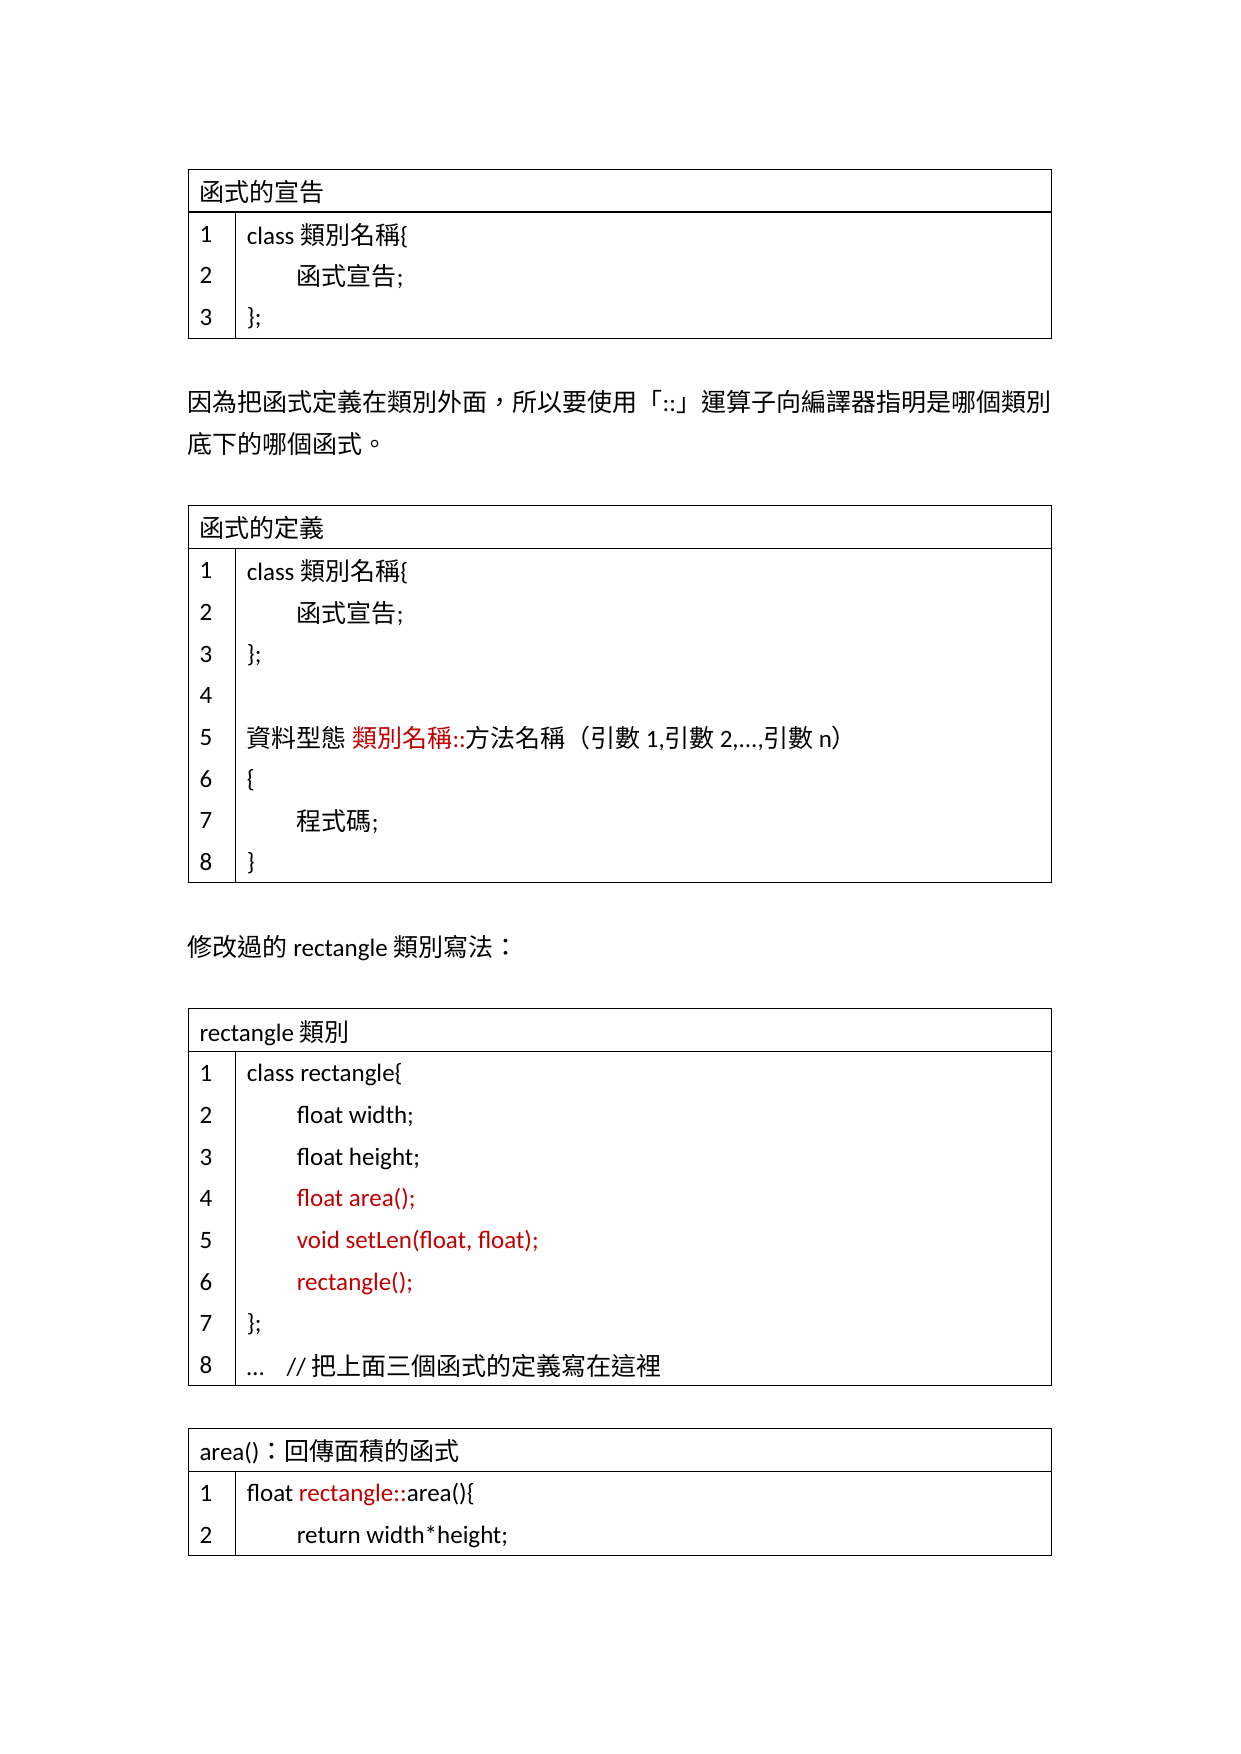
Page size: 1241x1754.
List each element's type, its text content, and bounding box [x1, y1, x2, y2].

table_header 函式的定義 [189, 506, 1051, 548]
table_cell 1 2 3 4 5 6 7 8 [189, 549, 235, 882]
text 因為把函式定義在類別外面，所以要使用「::」運算子向編譯器指明是哪個類別底下的哪個函式。 [187, 380, 1053, 463]
table_header rectangle 類別 [189, 1009, 1051, 1051]
table_cell class 類別名稱{ 函式宣告; }; 資料型態 類別名稱::方法名稱（引數1,引數2,...,引數n） { 程式碼; } [236, 549, 1051, 882]
table_cell 1 2 3 4 5 6 7 8 [189, 1052, 235, 1385]
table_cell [236, 1472, 1051, 1555]
table_cell class rectangle{ float width; float height; float area(); void setLen(float, float); rectangle(); }; … // 把上面三個函式的定義寫在這裡 [236, 1052, 1051, 1385]
table_cell class 類別名稱{ 函式宣告; }; [236, 213, 1051, 337]
table_header 函式的宣告 [189, 170, 1051, 211]
text 修改過的 rectangle 類別寫法： [187, 925, 1053, 967]
table_header area()：回傳面積的函式 [189, 1429, 1051, 1471]
table_cell 1 2 3 [189, 1472, 235, 1555]
table_cell 1 2 3 [189, 213, 235, 337]
